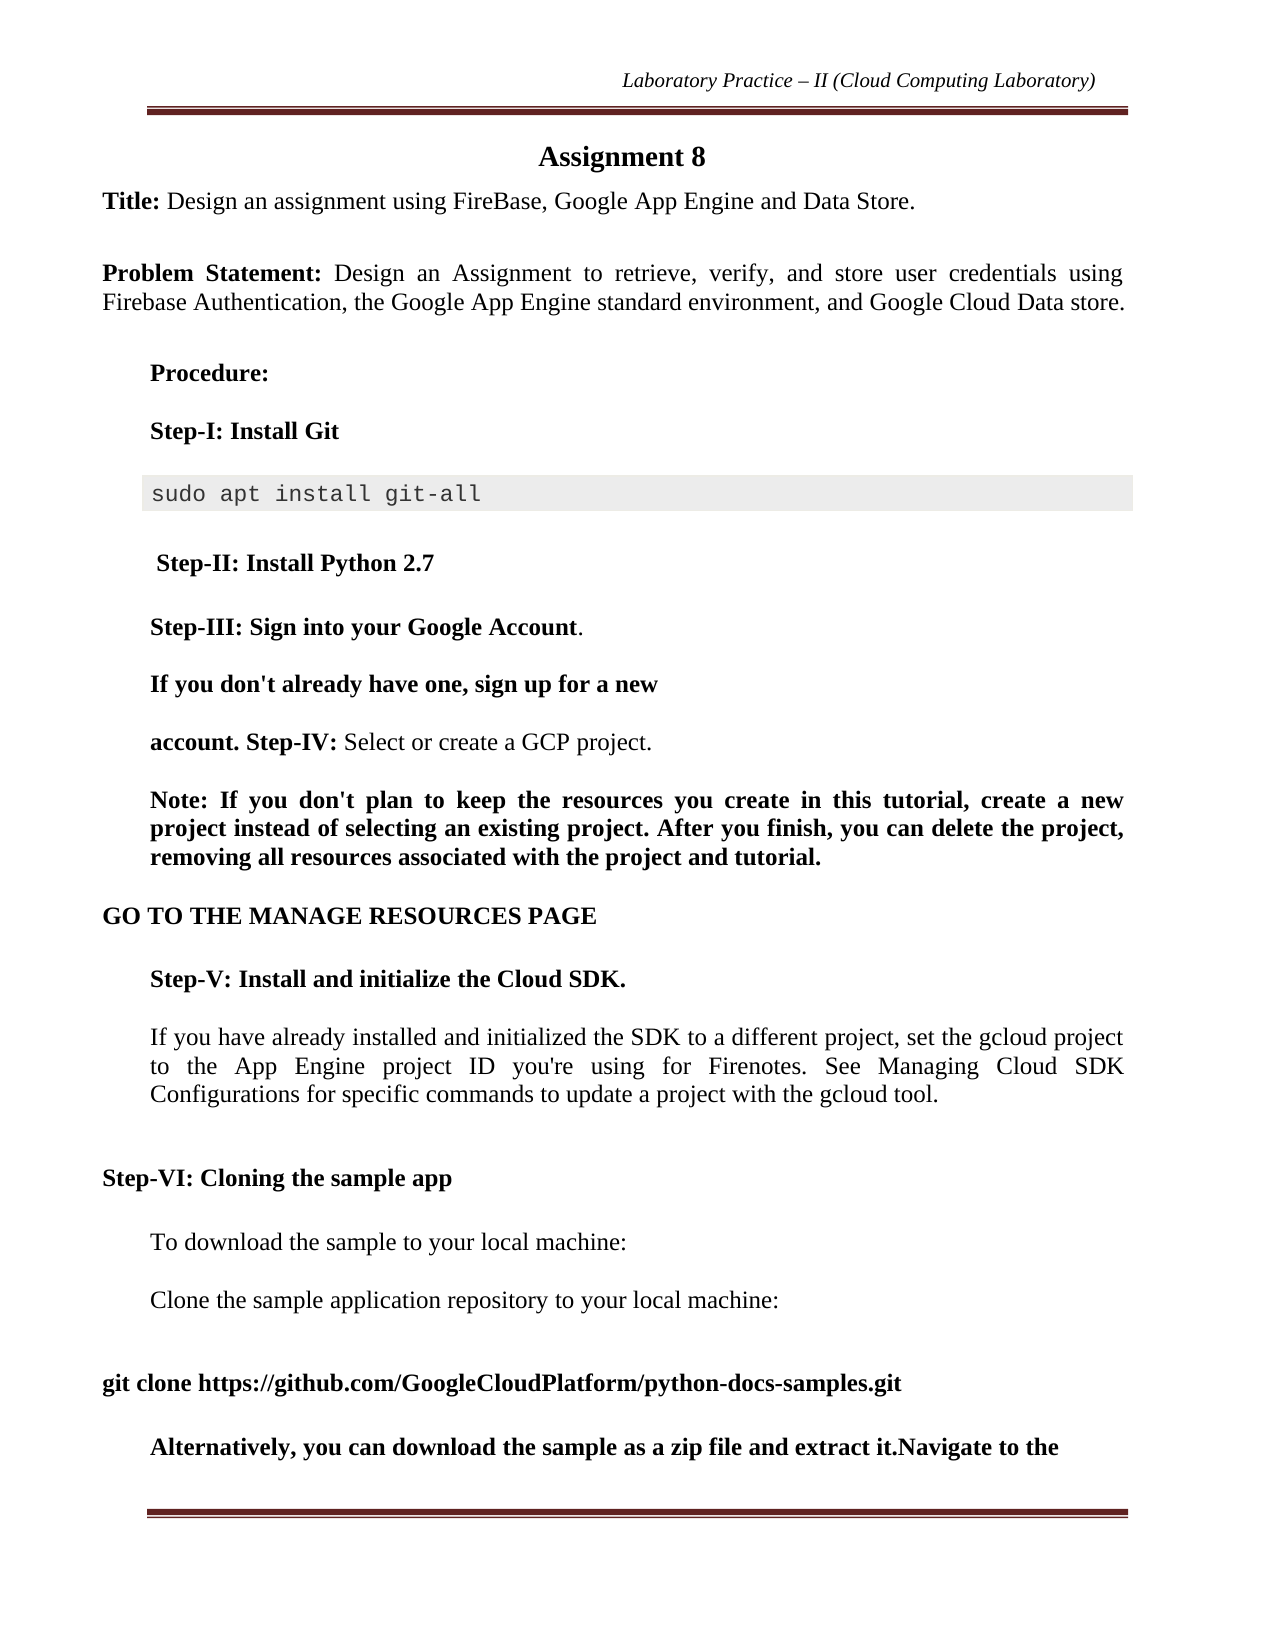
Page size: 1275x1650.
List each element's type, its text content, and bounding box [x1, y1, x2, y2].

text If you have already installed and initialized the SDK to a different project, set the gcloud project to the App Engine project ID you're using for Firenotes. See Managing Cloud SDK Configurations for specific commands to update a project with the gcloud tool. [150, 1022, 1125, 1108]
subtitle Note: If you don't plan to keep the resources you create in this tutorial, create a new project instead of selecting an existing project. After you finish, you can delete the project, removing all resources associated with the project and tutorial. [150, 785, 1124, 871]
text Step-III: Sign into your Google Account. [150, 612, 1162, 640]
text Clone the sample application repository to your local machine: [150, 1285, 1162, 1313]
subtitle Step-II: Install Python 2.7 [156, 548, 1162, 577]
text Step-I: Install Git [150, 416, 1162, 445]
text Problem Statement: Design an Assignment to retrieve, verify, and store user credentials using Firebase Authentication, the Google App Engine standard environment, and Google Cloud Data store. [102, 258, 1126, 316]
subtitle Procedure: [150, 358, 1162, 387]
text Title: Design an assignment using FireBase, Google App Engine and Data Store. [102, 186, 1162, 215]
text Alternatively, you can download the sample as a zip file and extract it.Navigate to the [150, 1432, 1162, 1461]
text To download the sample to your local machine: [150, 1227, 1162, 1256]
text GO TO THE MANAGE RESOURCES PAGE [102, 901, 1162, 929]
subtitle Step-VI: Cloning the sample app [102, 1163, 1162, 1192]
subtitle Assignment 8 [101, 139, 1143, 172]
subtitle git clone https://github.com/GoogleCloudPlatform/python-docs-samples.git [102, 1368, 1162, 1397]
subtitle Step-V: Install and initialize the Cloud SDK. [150, 964, 1162, 993]
text If you don't already have one, sign up for a new account. Step-IV: Select or create a GCP project. [150, 669, 753, 756]
